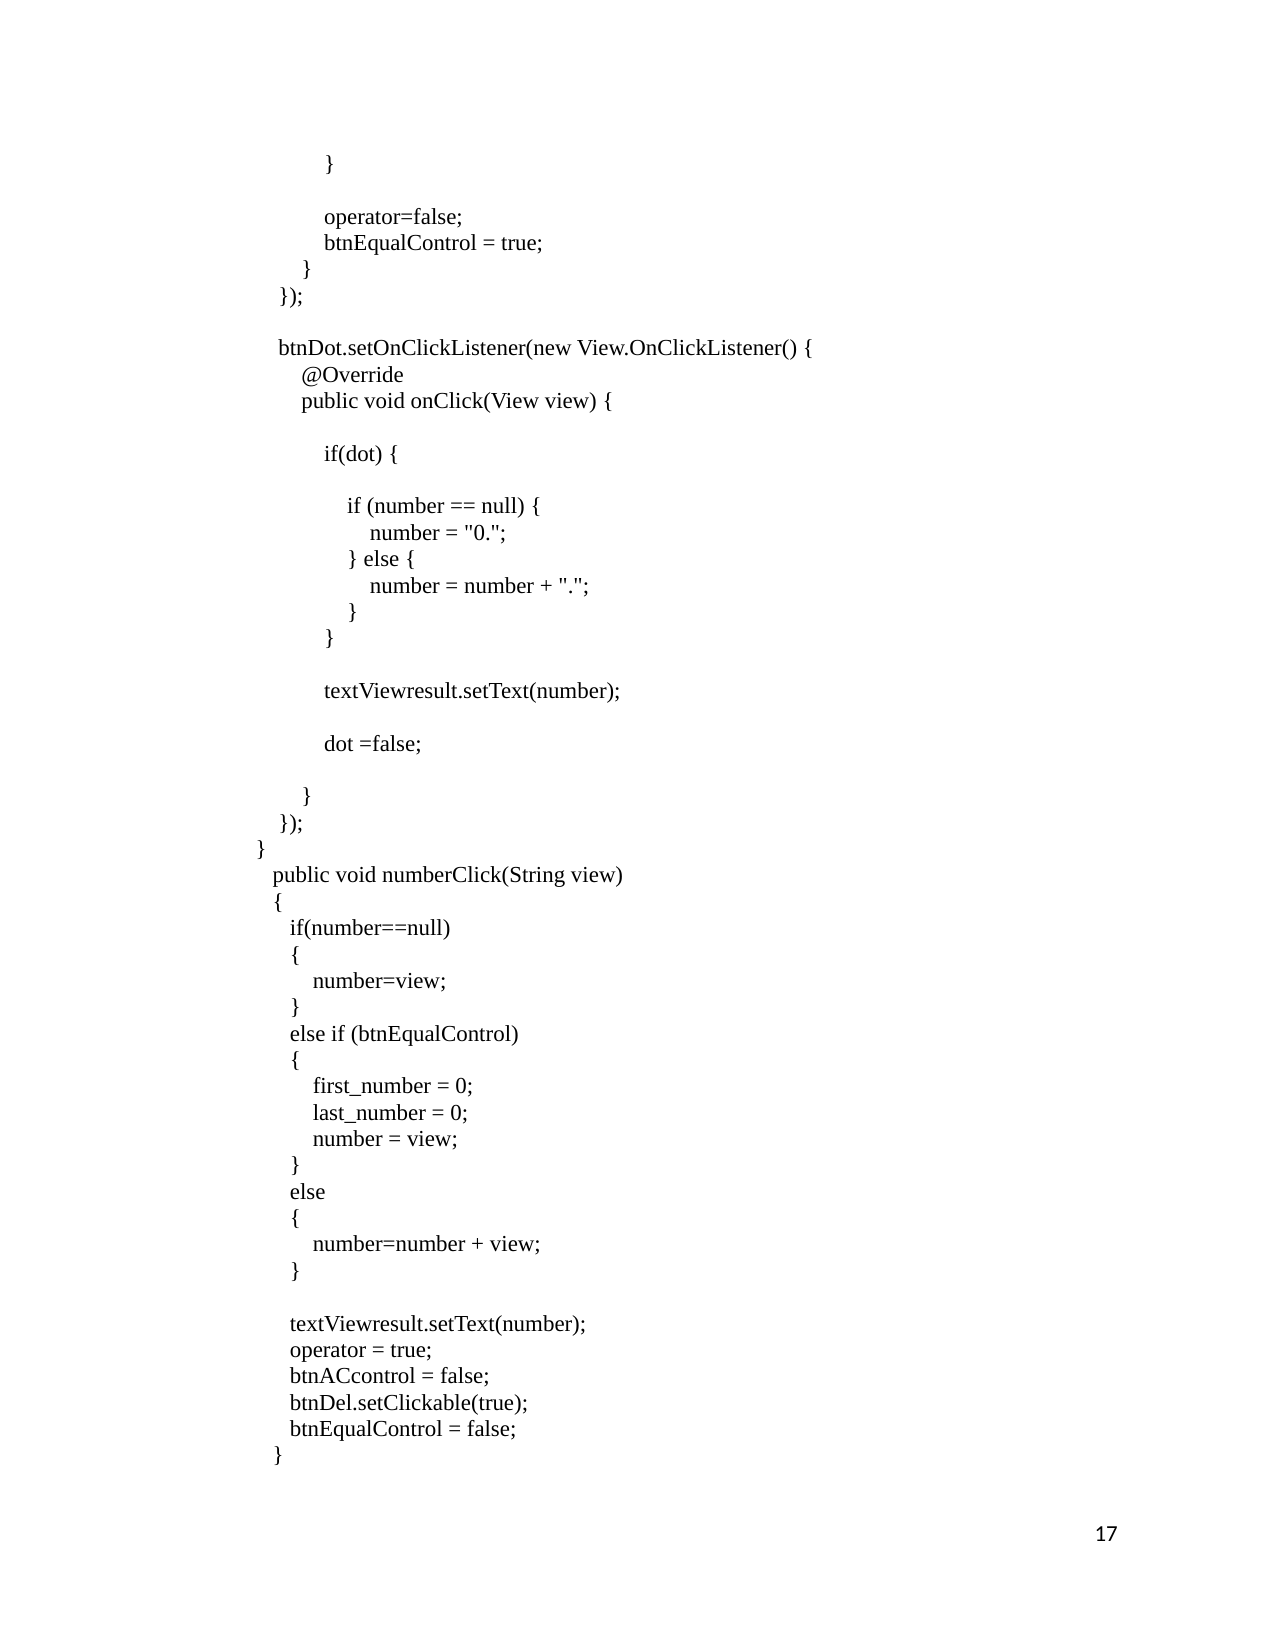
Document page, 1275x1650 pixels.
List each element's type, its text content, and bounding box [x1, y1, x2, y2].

list textViewresult.setText(number); [232, 1309, 1117, 1336]
list } [232, 1151, 1117, 1178]
list { [232, 888, 1117, 914]
list else [232, 1178, 1117, 1204]
list } [232, 993, 1117, 1020]
list { [232, 941, 1117, 967]
list public void onClick(View view) { [232, 387, 1117, 413]
list if(dot) { [232, 440, 1117, 466]
list btnDel.setClickable(true); [232, 1389, 1117, 1415]
list } [232, 624, 1117, 651]
list number=number + view; [232, 1231, 1117, 1257]
list btnEqualControl = true; [232, 229, 1117, 255]
list operator=false; [232, 203, 1117, 229]
list btnACcontrol = false; [232, 1362, 1117, 1389]
list } [232, 1257, 1117, 1283]
list } [232, 255, 1117, 282]
list dot =false; [232, 730, 1117, 756]
list btnDot.setOnClickListener(new View.OnClickListener() { [232, 334, 1117, 361]
list first_number = 0; [232, 1072, 1117, 1099]
list public void numberClick(String view) [232, 862, 1117, 888]
list } [232, 782, 1117, 809]
list } [232, 835, 1117, 862]
list } else { [232, 545, 1117, 572]
list last_number = 0; [232, 1099, 1117, 1125]
list @Override [232, 361, 1117, 387]
list number = number + "."; [232, 572, 1117, 598]
list } [232, 150, 1117, 176]
list }); [232, 282, 1117, 308]
list operator = true; [232, 1336, 1117, 1362]
list else if (btnEqualControl) [232, 1020, 1117, 1046]
list }); [232, 809, 1117, 835]
list if(number==null) [232, 914, 1117, 941]
list number = "0."; [232, 519, 1117, 545]
list textViewresult.setText(number); [232, 677, 1117, 703]
list btnEqualControl = false; [232, 1415, 1117, 1441]
list if (number == null) { [232, 493, 1117, 519]
list { [232, 1046, 1117, 1072]
list { [232, 1204, 1117, 1231]
list number = view; [232, 1125, 1117, 1151]
list } [232, 1441, 1117, 1468]
list number=view; [232, 967, 1117, 993]
list } [232, 598, 1117, 624]
